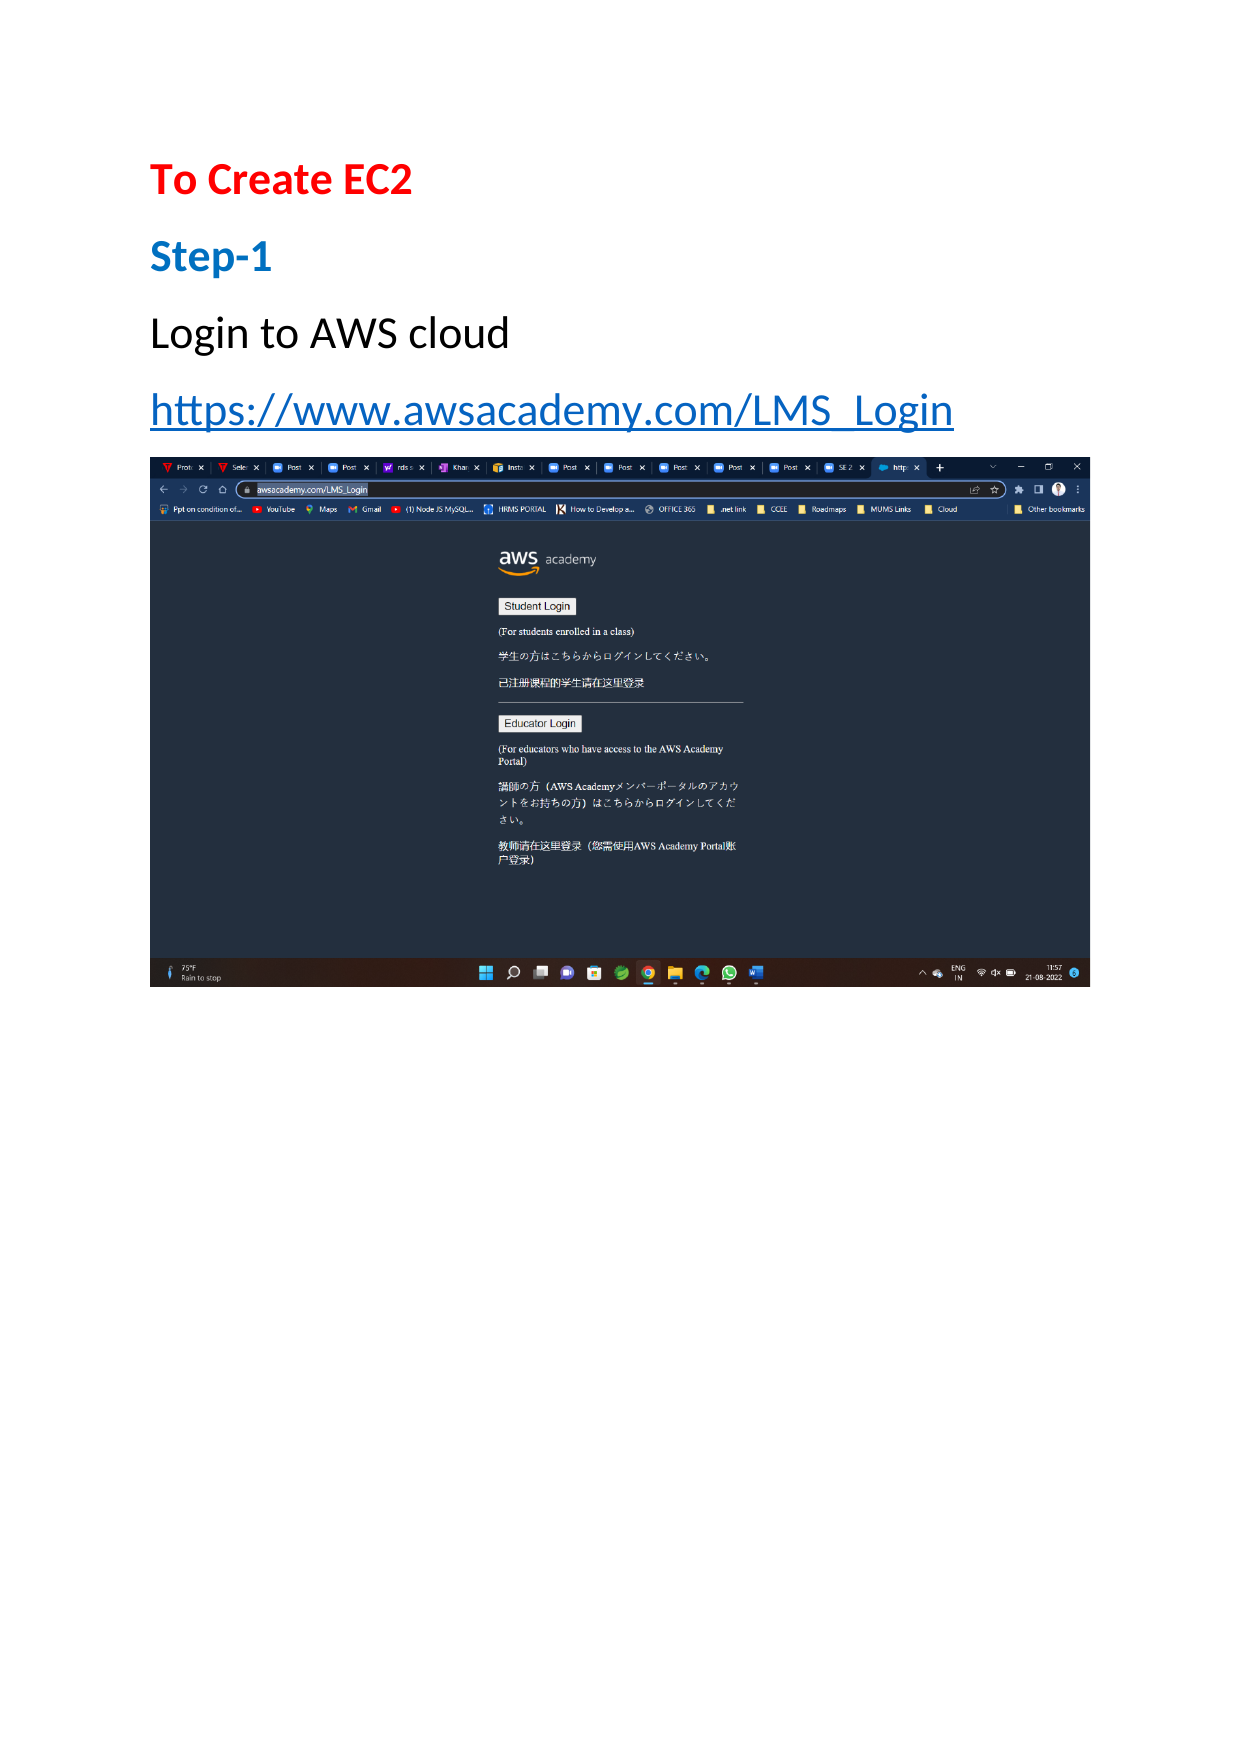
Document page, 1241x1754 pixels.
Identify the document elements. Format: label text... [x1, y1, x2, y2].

text https://www.awsacademy.com/LMS_Login [150, 381, 1090, 437]
text Step-1 [150, 227, 1090, 283]
text Login to AWS cloud [150, 304, 1090, 360]
picture [150, 457, 1091, 987]
text To Create EC2 [150, 150, 1090, 206]
